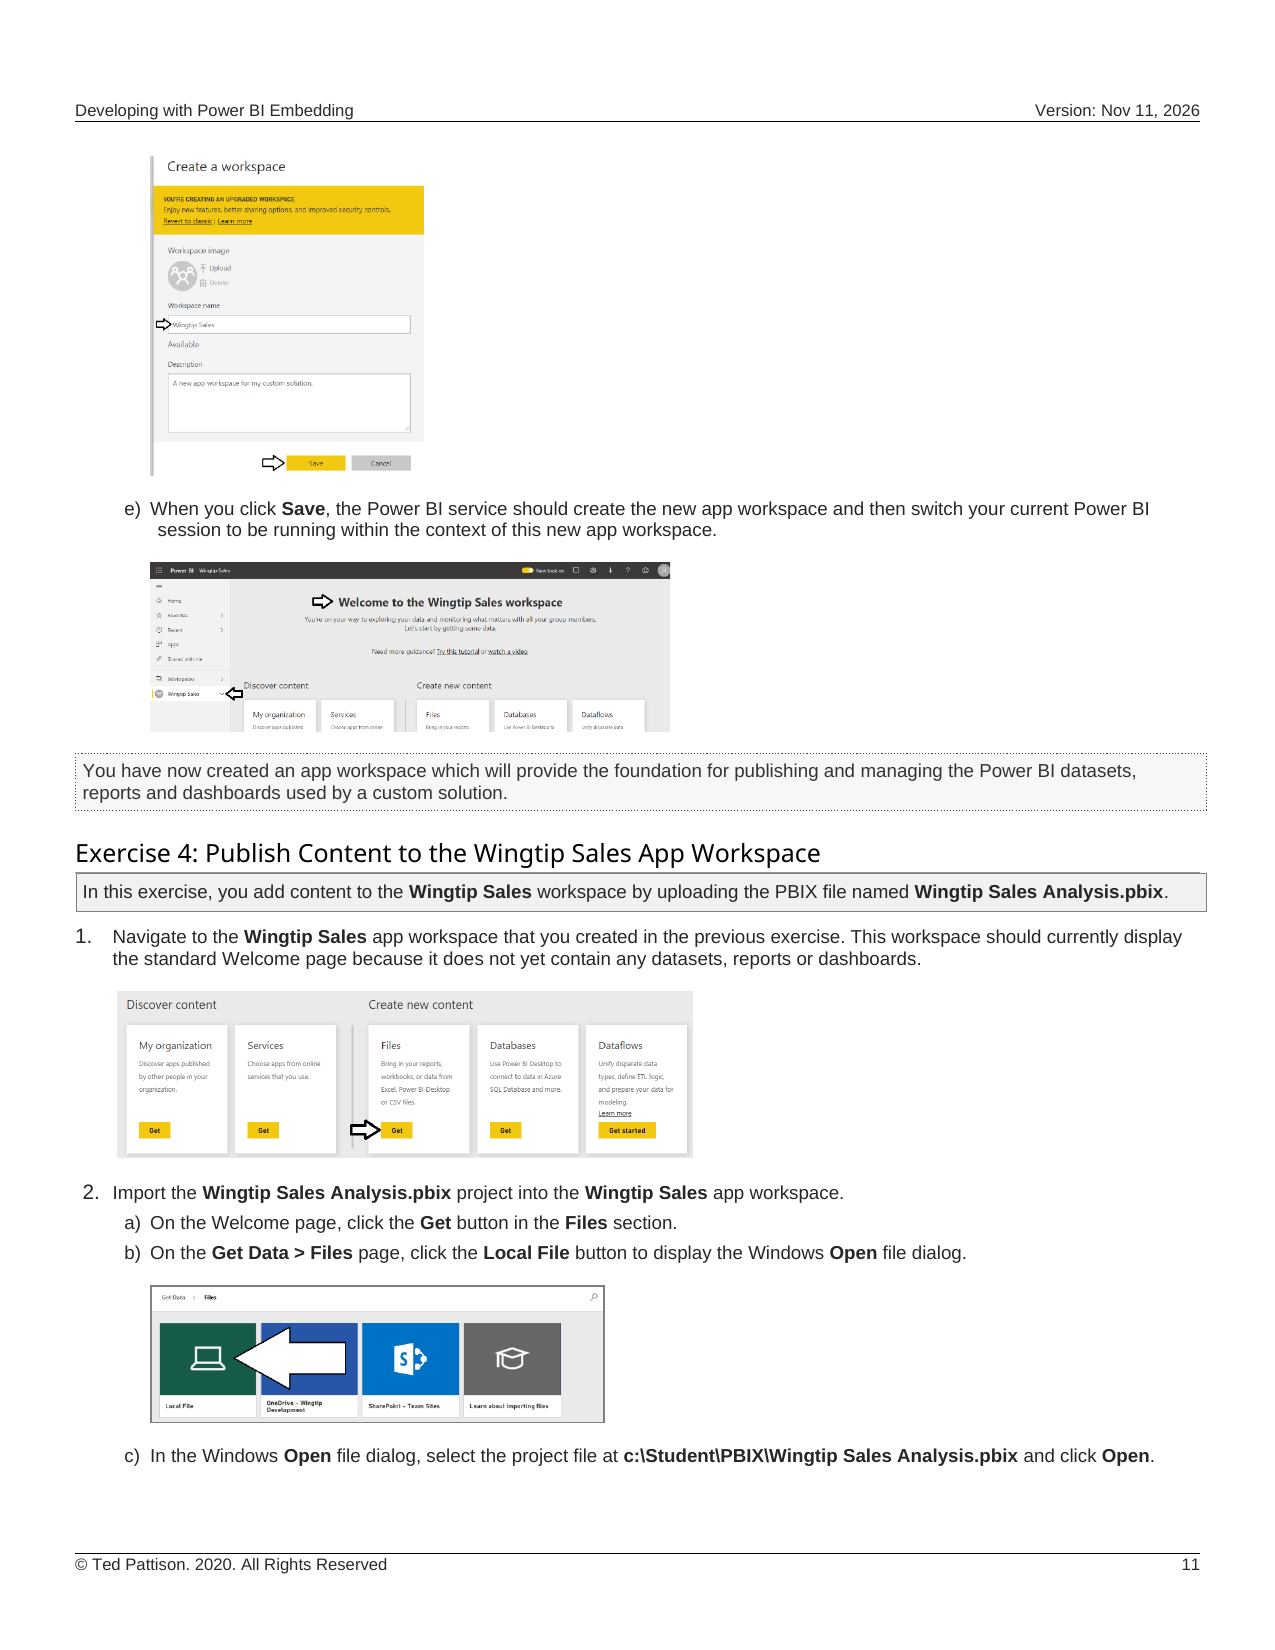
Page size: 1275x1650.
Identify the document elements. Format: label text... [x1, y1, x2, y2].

picture [150, 562, 671, 732]
list Navigate to the Wingtip Sales app workspace that you created in the previous exercise. This workspace should currently display the standard Welcome page because it does not yet contain any datasets, reports or dashboards. [75, 924, 1200, 970]
picture [117, 991, 693, 1158]
text In this exercise, you add content to the Wingtip Sales workspace by uploading the PBIX file named Wingtip Sales Analysis.pbix. [77, 874, 1206, 911]
list In the Windows Open file dialog, select the project file at c:\Student\PBIX\Wingtip Sales Analysis.pbix and click Open. [124, 1445, 1200, 1467]
picture [150, 156, 424, 476]
subtitle Exercise 4: Publish Content to the Wingtip Sales App Workspace [75, 836, 1200, 872]
picture [152, 1287, 603, 1422]
list When you click Save, the Power BI service should create the new app workspace and then switch your current Power BI session to be running within the context of this new app workspace. [124, 497, 1200, 541]
list Import the Wingtip Sales Analysis.pbix project into the Wingtip Sales app workspace. [82, 1180, 1200, 1204]
list On the Get Data > Files page, click the Local File button to display the Windows Open file dialog. [124, 1242, 1200, 1263]
list On the Welcome page, click the Get button in the Files section. [124, 1212, 1200, 1234]
text You have now created an app workspace which will provide the foundation for publishing and managing the Power BI datasets, reports and dashboards used by a custom solution. [75, 753, 1207, 811]
